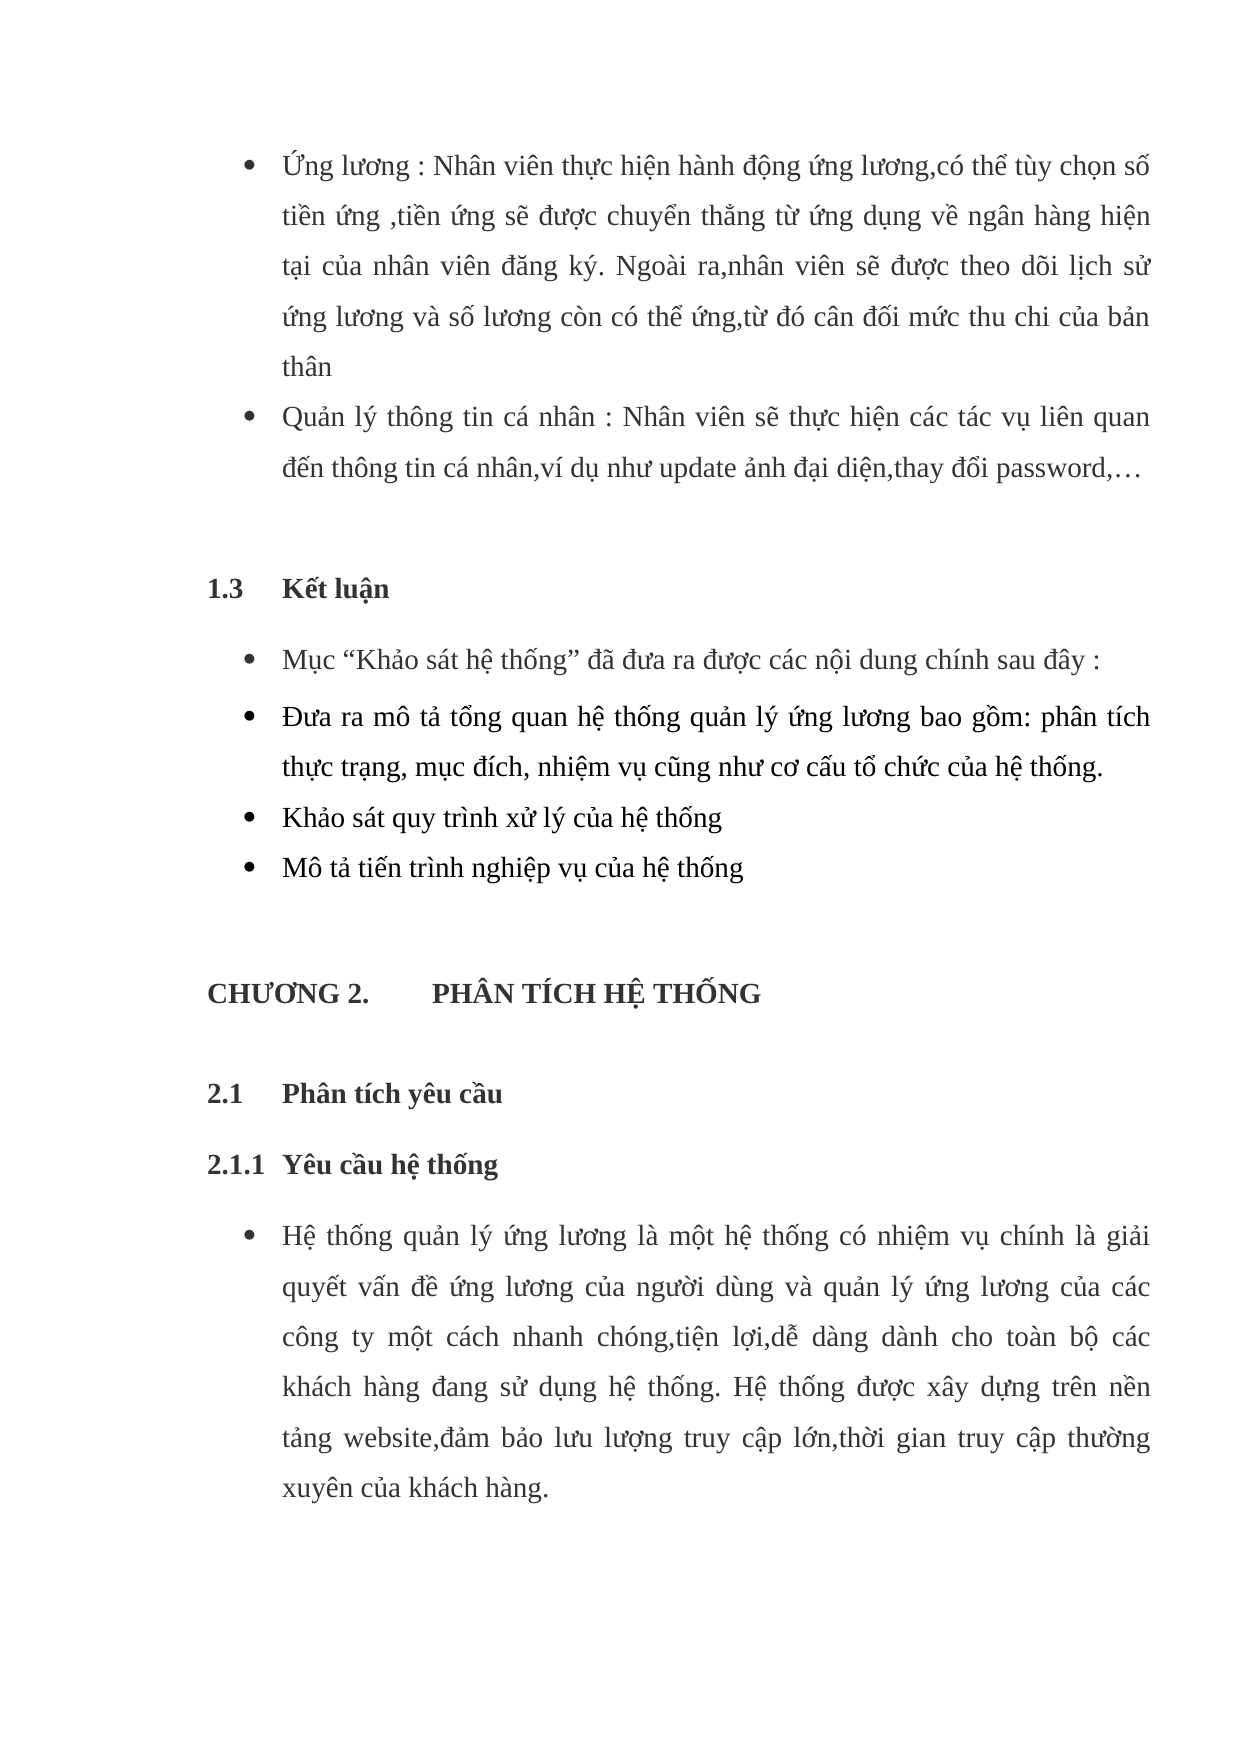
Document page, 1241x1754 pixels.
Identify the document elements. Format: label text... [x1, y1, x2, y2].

list Quản lý thông tin cá nhân : Nhân viên sẽ thực hiện các tác vụ liên quan đến thông tin cá nhân,ví dụ như update ảnh đại diện,thay đổi password,… [244, 399, 1152, 483]
subtitle Phân tích yêu cầu [207, 1076, 1152, 1110]
list Ứng lương : Nhân viên thực hiện hành động ứng lương,có thể tùy chọn số tiền ứng ,tiền ứng sẽ được chuyển thẳng từ ứng dụng về ngân hàng hiện tại của nhân viên đăng ký. Ngoài ra,nhân viên sẽ được theo dõi lịch sử ứng lương và số lương còn có thể ứng,từ đó cân đối mức thu chi của bản thân [244, 148, 1152, 383]
list Đưa ra mô tả tổng quan hệ thống quản lý ứng lương bao gồm: phân tích thực trạng, mục đích, nhiệm vụ cũng như cơ cấu tổ chức của hệ thống. [244, 699, 1152, 783]
subtitle Kết luận [207, 571, 1152, 605]
subtitle PHÂN TÍCH HỆ THỐNG [207, 976, 1152, 1009]
list Mô tả tiến trình nghiệp vụ của hệ thống [244, 850, 1152, 884]
list Khảo sát quy trình xử lý của hệ thống [244, 800, 1152, 833]
subtitle Yêu cầu hệ thống [207, 1147, 1152, 1181]
list Mục “Khảo sát hệ thống” đã đưa ra được các nội dung chính sau đây : [244, 642, 1152, 676]
list Hệ thống quản lý ứng lương là một hệ thống có nhiệm vụ chính là giải quyết vấn đề ứng lương của người dùng và quản lý ứng lương của các công ty một cách nhanh chóng,tiện lợi,dễ dàng dành cho toàn bộ các khách hàng đang sử dụng hệ thống. Hệ thống được xây dựng trên nền tảng website,đảm bảo lưu lượng truy cập lớn,thời gian truy cập thường xuyên của khách hàng. [244, 1218, 1152, 1504]
